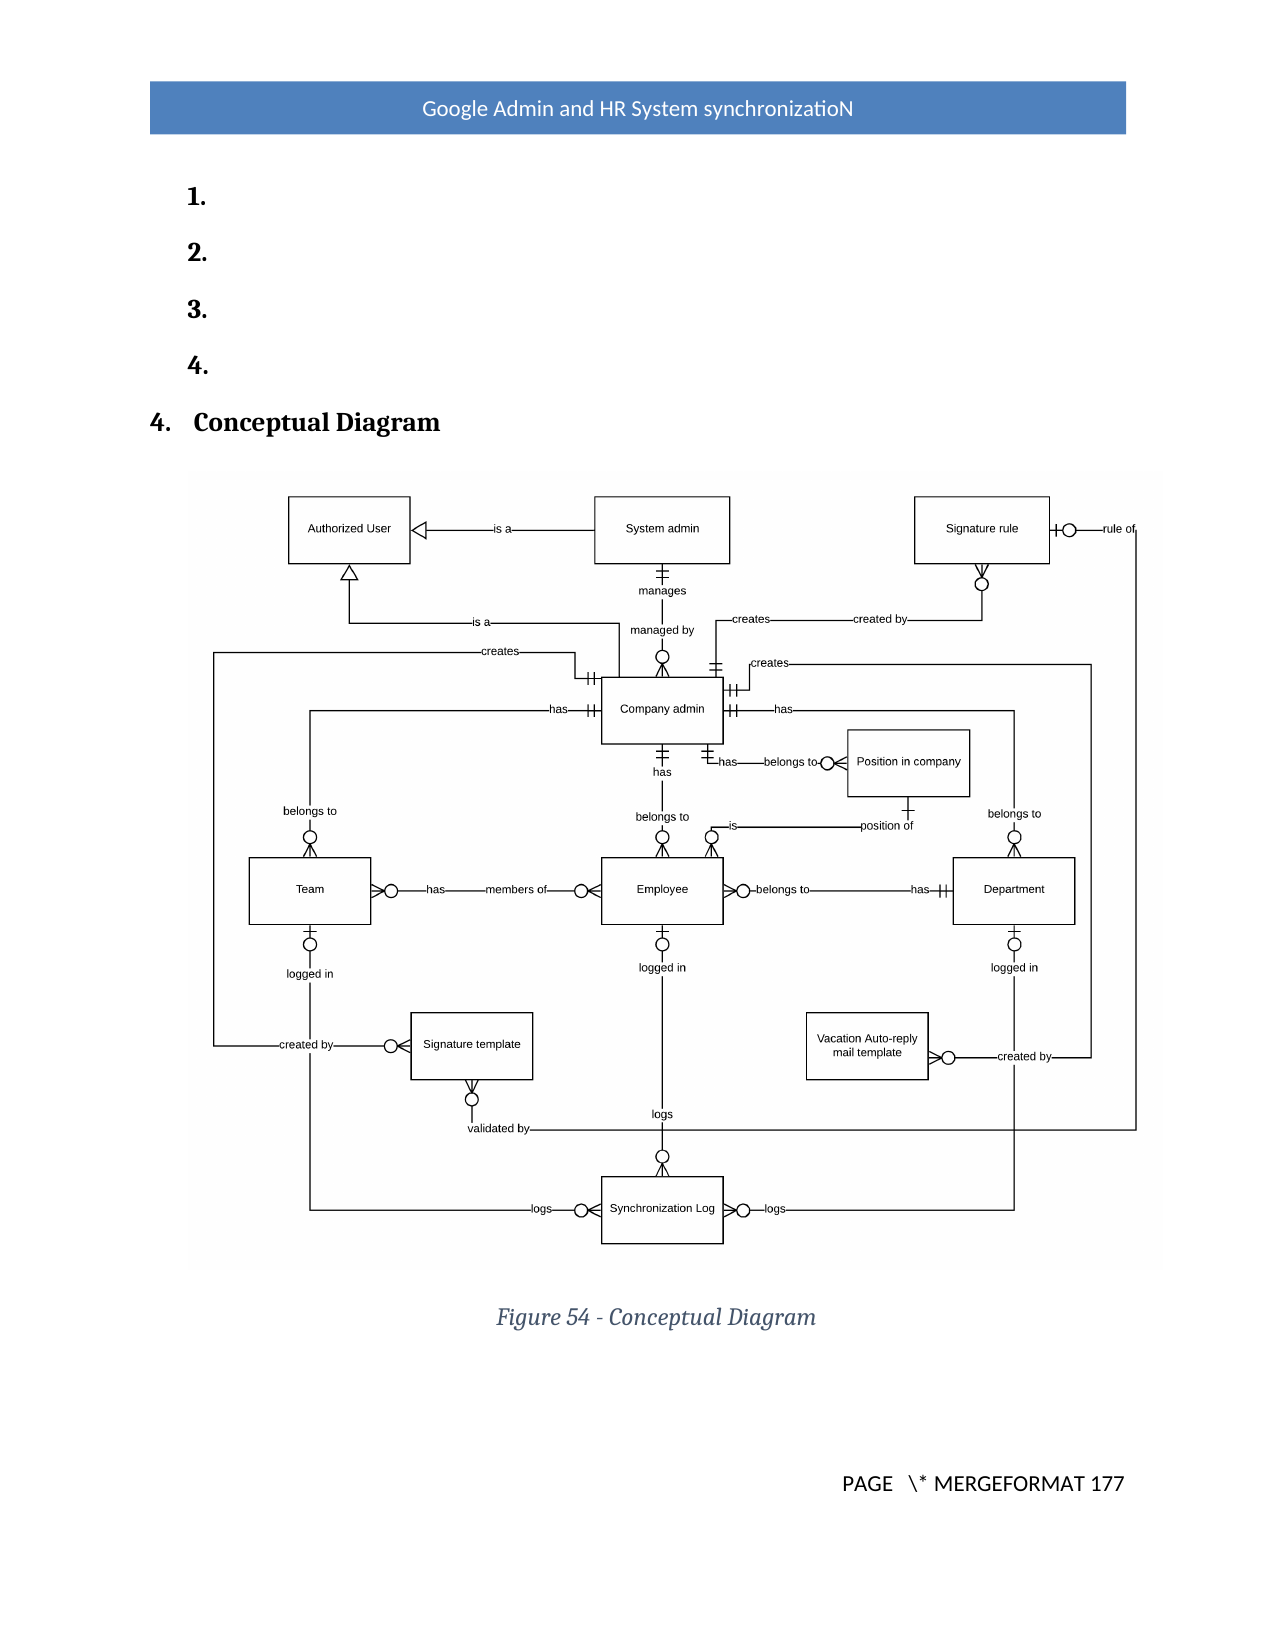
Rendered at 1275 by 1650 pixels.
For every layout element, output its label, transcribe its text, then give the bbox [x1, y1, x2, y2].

picture [187, 471, 1163, 1270]
subtitle Conceptual Diagram [150, 407, 1125, 438]
text Figure 54 - Conceptual Diagram [187, 1303, 1125, 1332]
